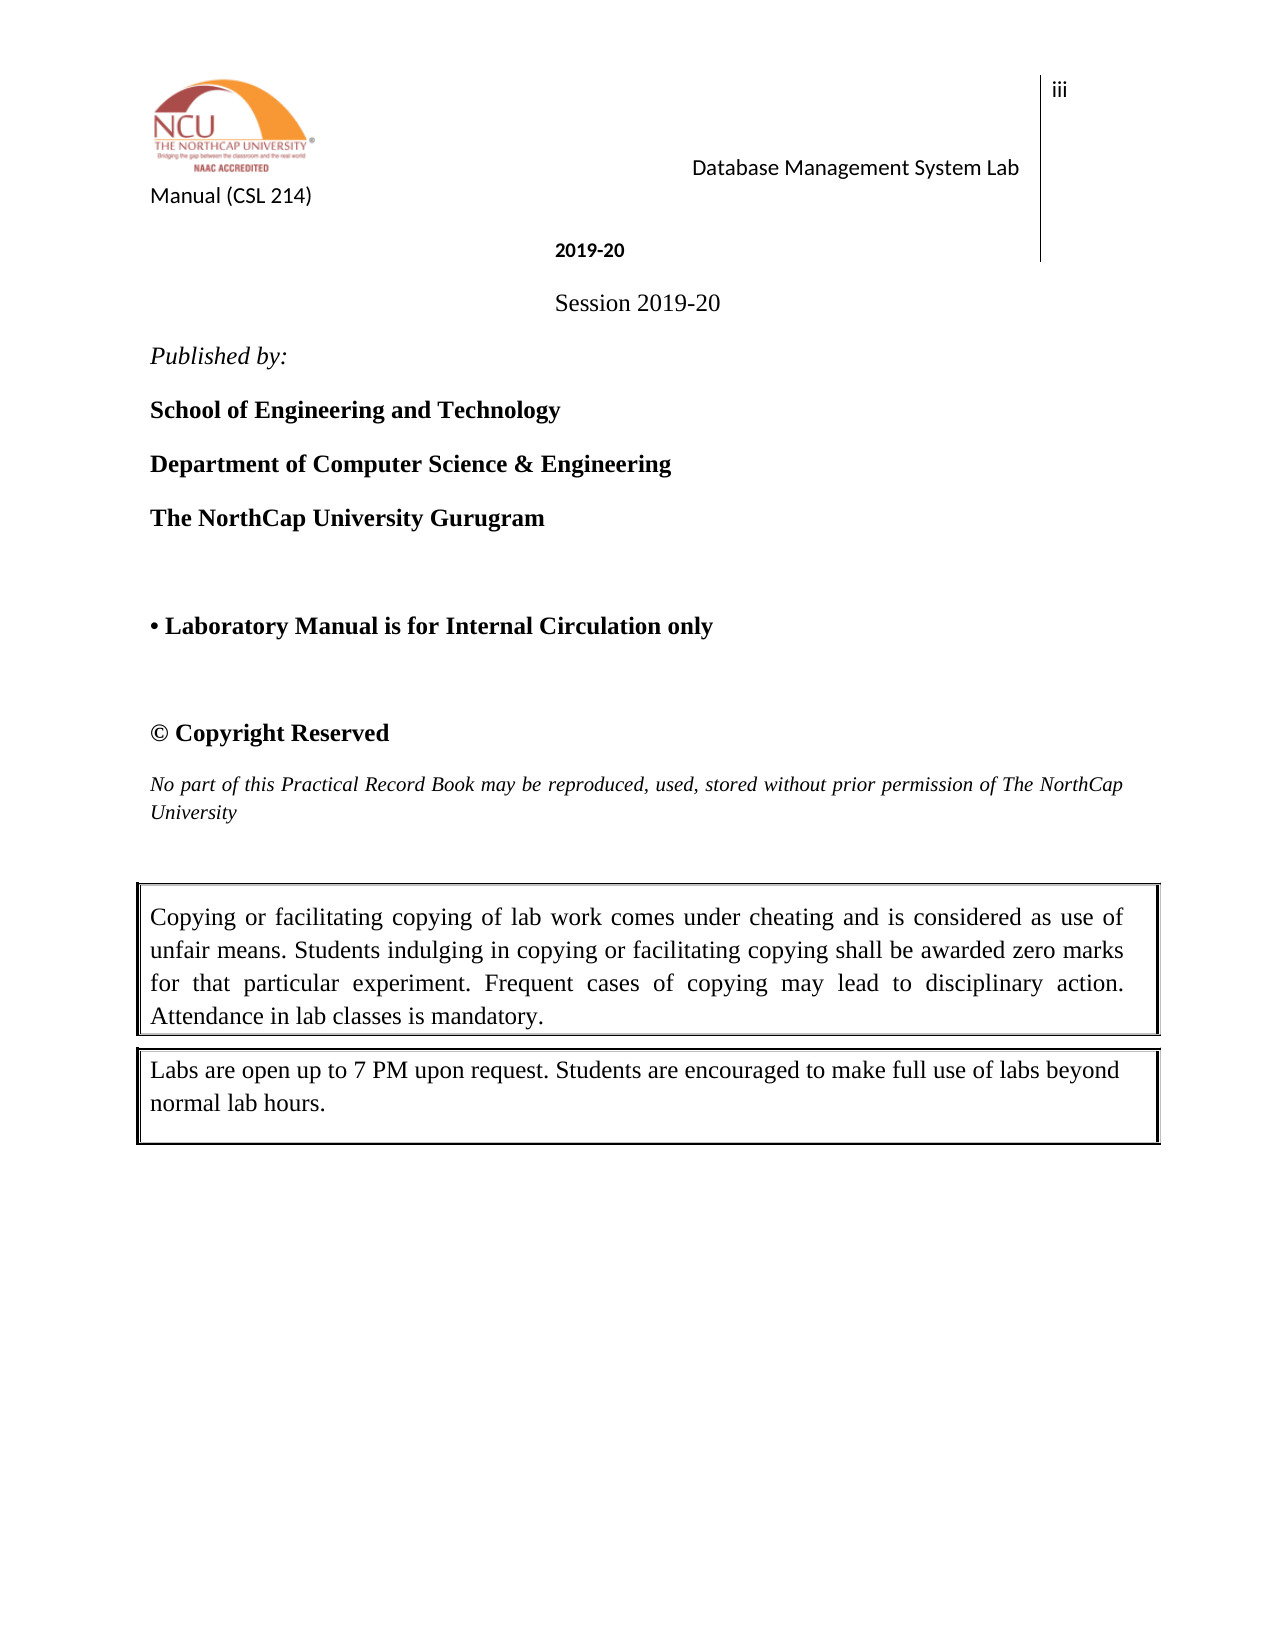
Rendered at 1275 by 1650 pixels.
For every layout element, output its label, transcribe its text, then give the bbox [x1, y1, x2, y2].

picture [150, 75, 316, 175]
picture [136, 1047, 1161, 1145]
text • Laboratory Manual is for Internal Circulation only [150, 611, 1125, 639]
text Labs are open up to 7 PM upon request. Students are encouraged to make full use of labs beyond normal lab hours. [150, 1055, 1125, 1117]
text Copying or facilitating copying of lab work comes under cheating and is considered as use of unfair means. Students indulging in copying or facilitating copying shall be awarded zero marks for that particular experiment. Frequent cases of copying may lead to disciplinary action. Attendance in lab classes is mandatory. [150, 902, 1125, 1030]
text Department of Computer Science & Engineering [150, 449, 1125, 478]
text No part of this Practical Record Book may be reproduced, used, stored without prior permission of The NorthCap University [150, 772, 1125, 824]
text School of Engineering and Technology [150, 395, 1125, 424]
text Session 2019-20 [150, 288, 1125, 316]
text © Copyright Reserved [150, 718, 1125, 747]
text The NorthCap University Gurugram [150, 503, 1125, 532]
picture [136, 882, 1161, 1036]
text Published by: [150, 341, 1125, 370]
